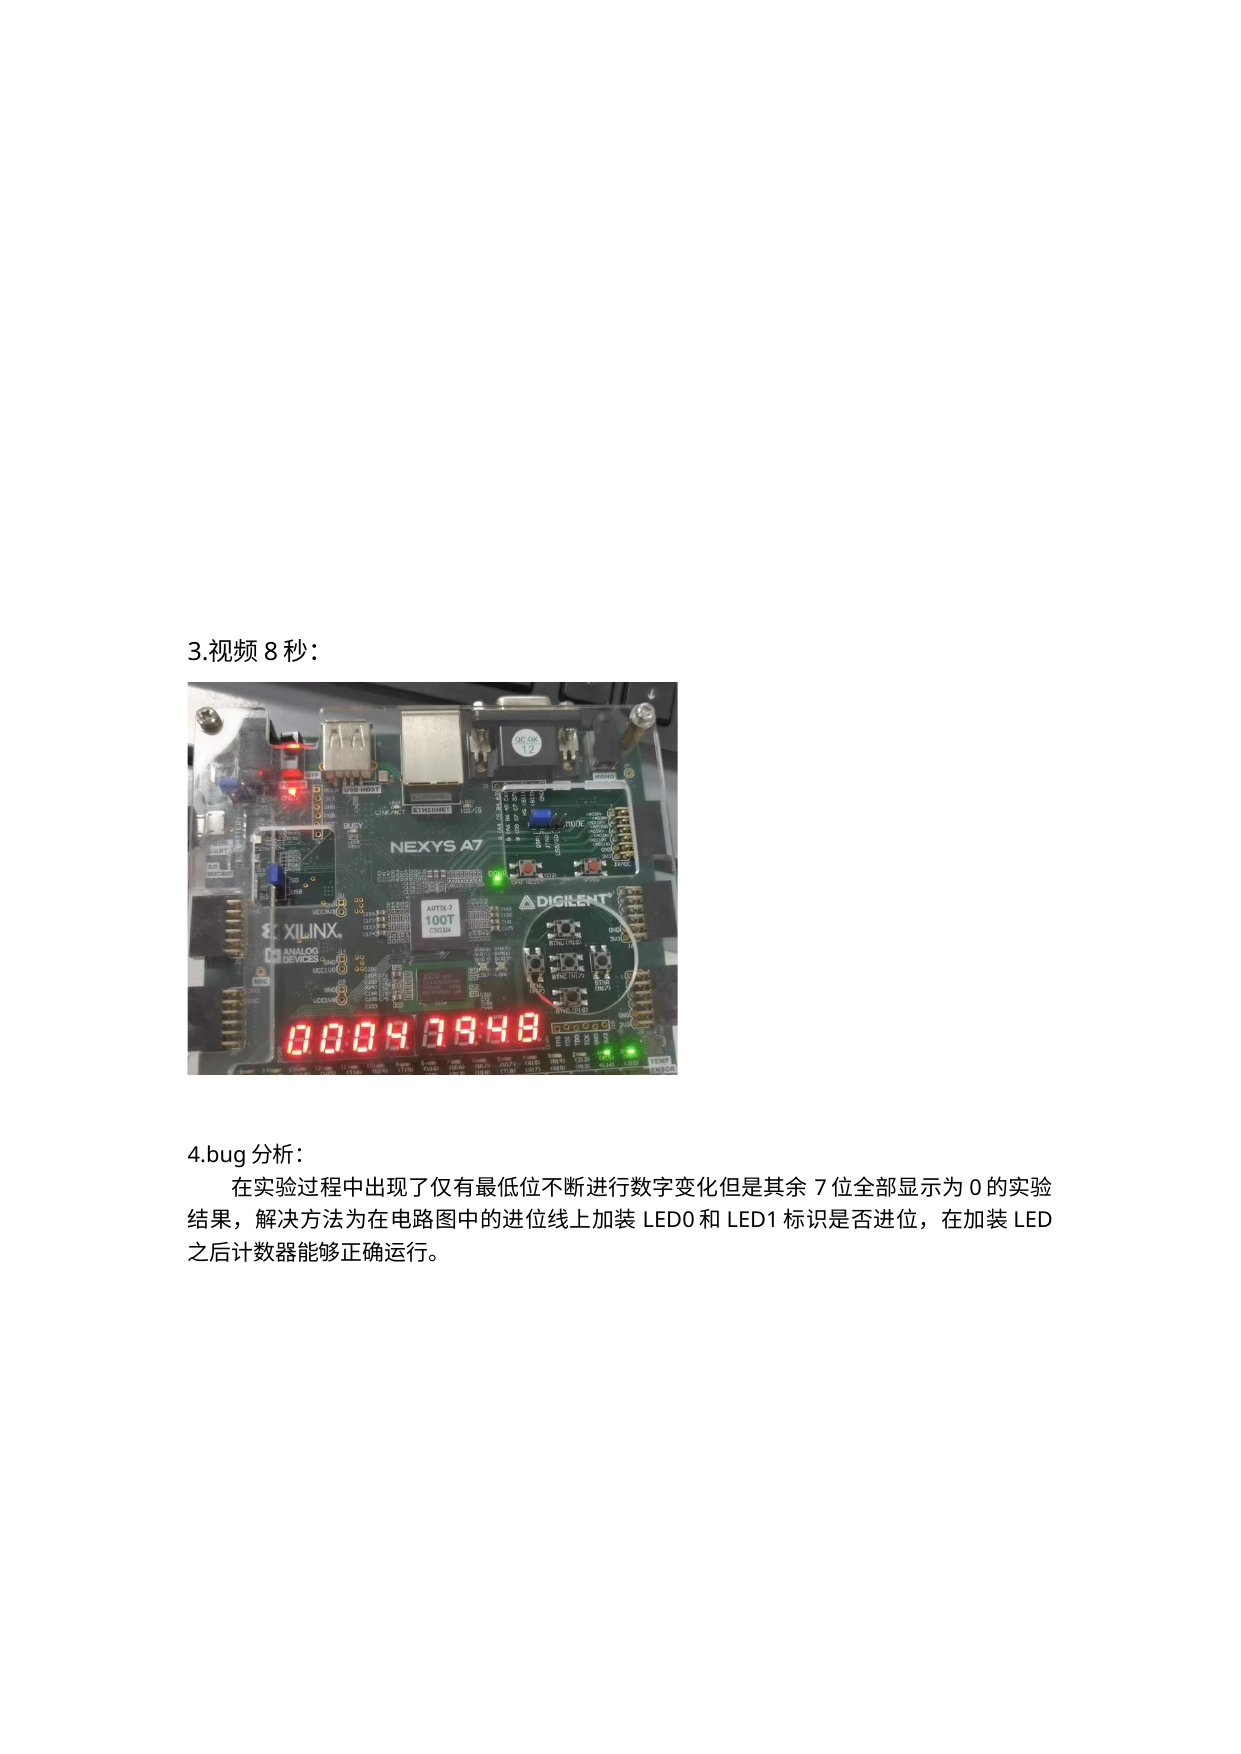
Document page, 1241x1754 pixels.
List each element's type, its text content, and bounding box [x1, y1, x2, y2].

text 3.视频8秒： [187, 617, 1053, 682]
text 在实验过程中出现了仅有最低位不断进行数字变化但是其余7位全部显示为0的实验结果，解决方法为在电路图中的进位线上加装LED0和LED1标识是否进位，在加装LED之后计数器能够正确运行。 [187, 1169, 1053, 1267]
picture [187, 682, 678, 1075]
text 4.bug分析： [187, 1137, 1053, 1169]
